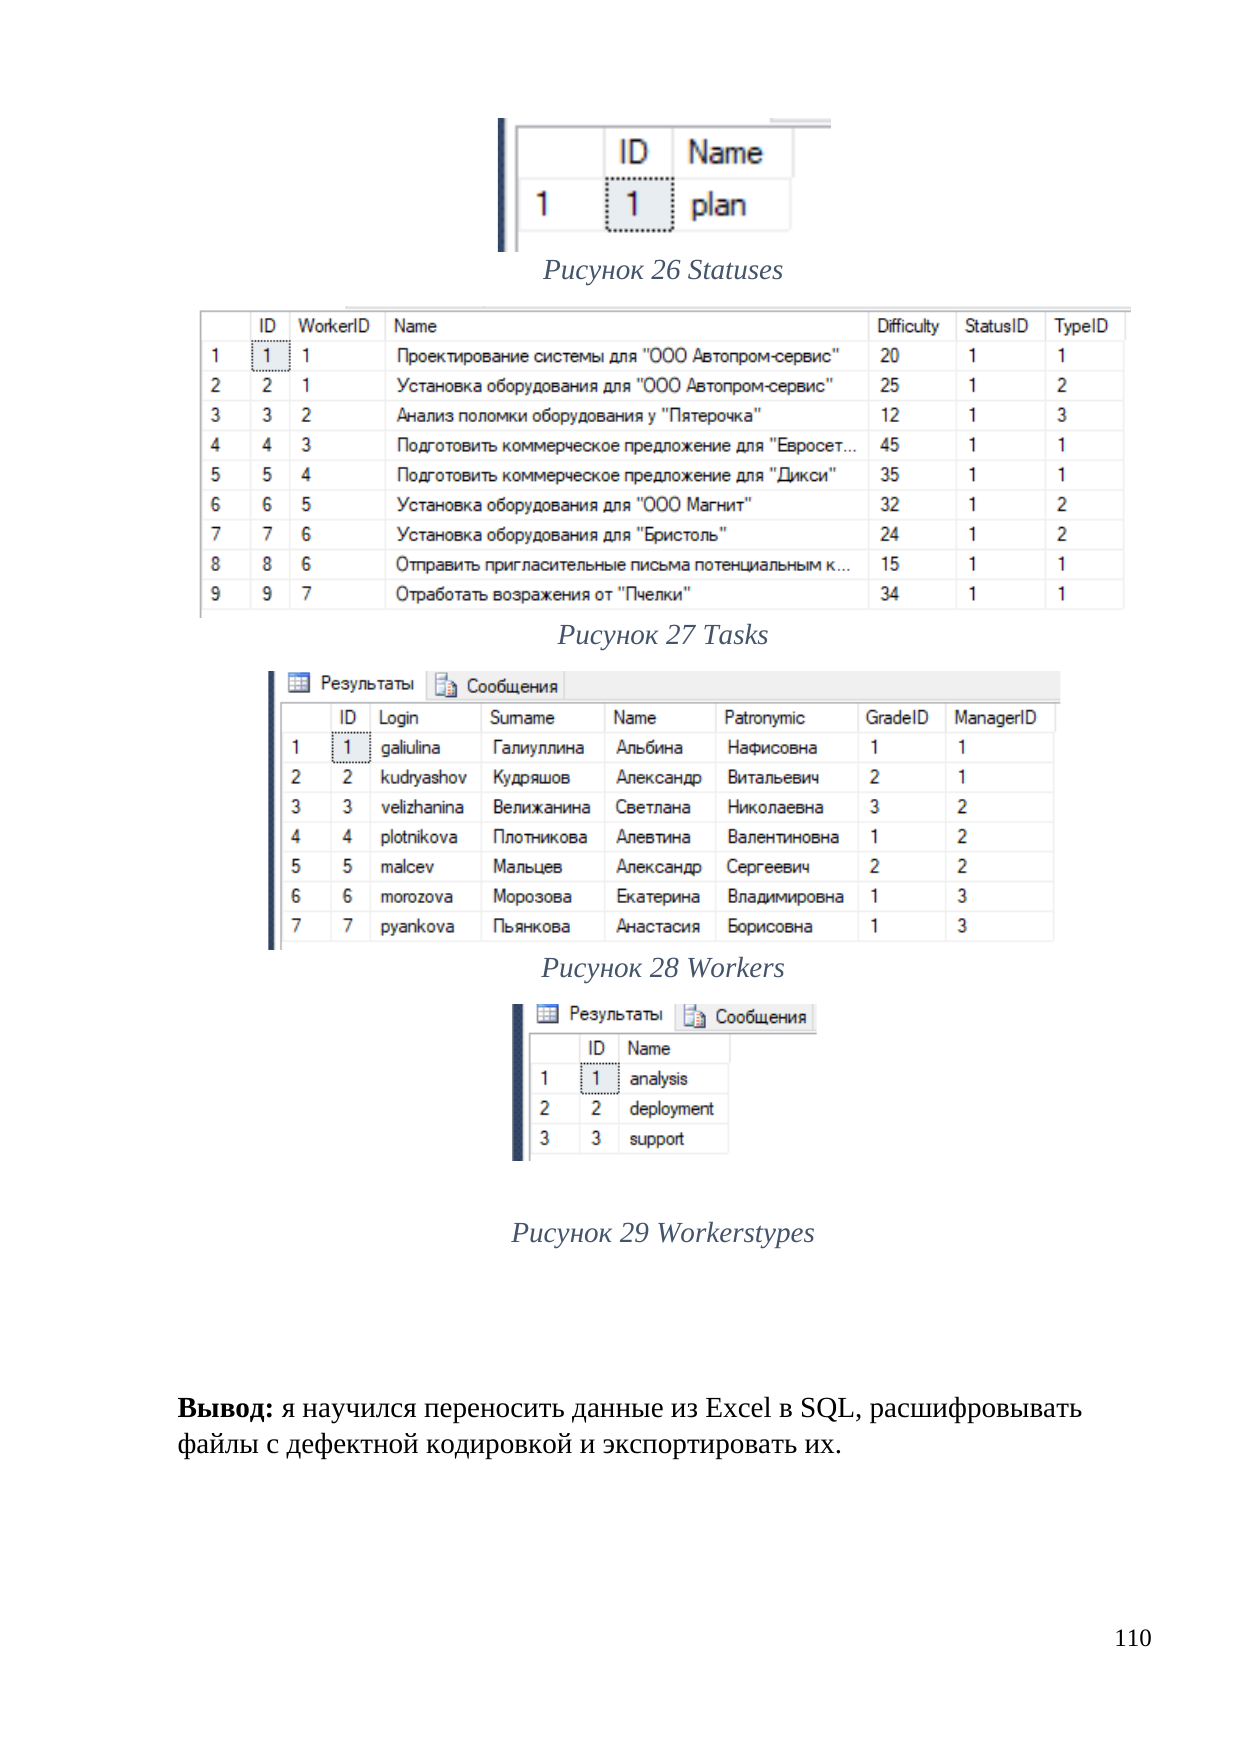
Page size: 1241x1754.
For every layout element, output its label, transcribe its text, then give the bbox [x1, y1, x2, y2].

picture [268, 671, 1061, 950]
text Вывод: я научился переносить данные из Excel в SQL, расшифровывать файлы с дефектной кодировкой и экспортировать их. [177, 1391, 1152, 1460]
picture [512, 1004, 817, 1161]
picture [497, 118, 831, 252]
picture [197, 306, 1131, 618]
